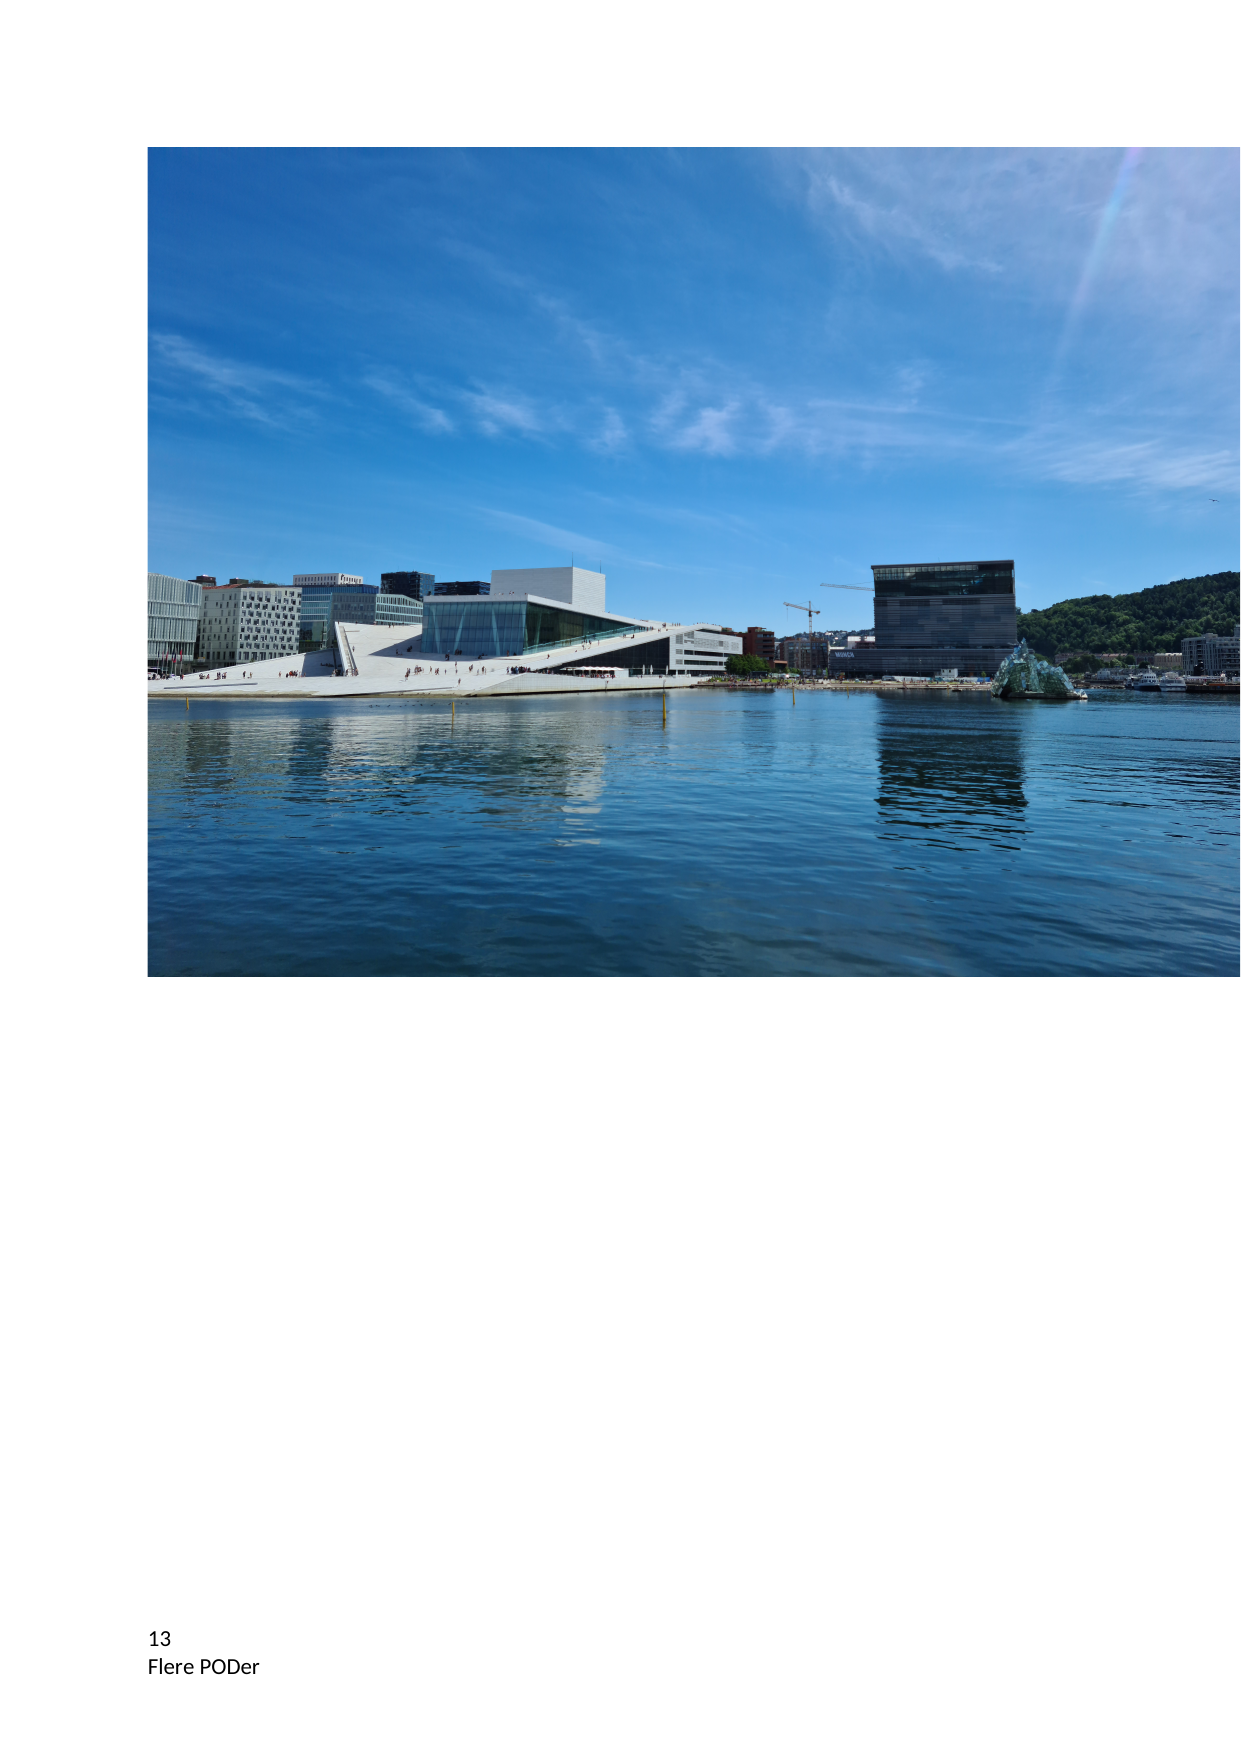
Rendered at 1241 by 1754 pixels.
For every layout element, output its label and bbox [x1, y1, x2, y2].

picture [147, 147, 1241, 977]
